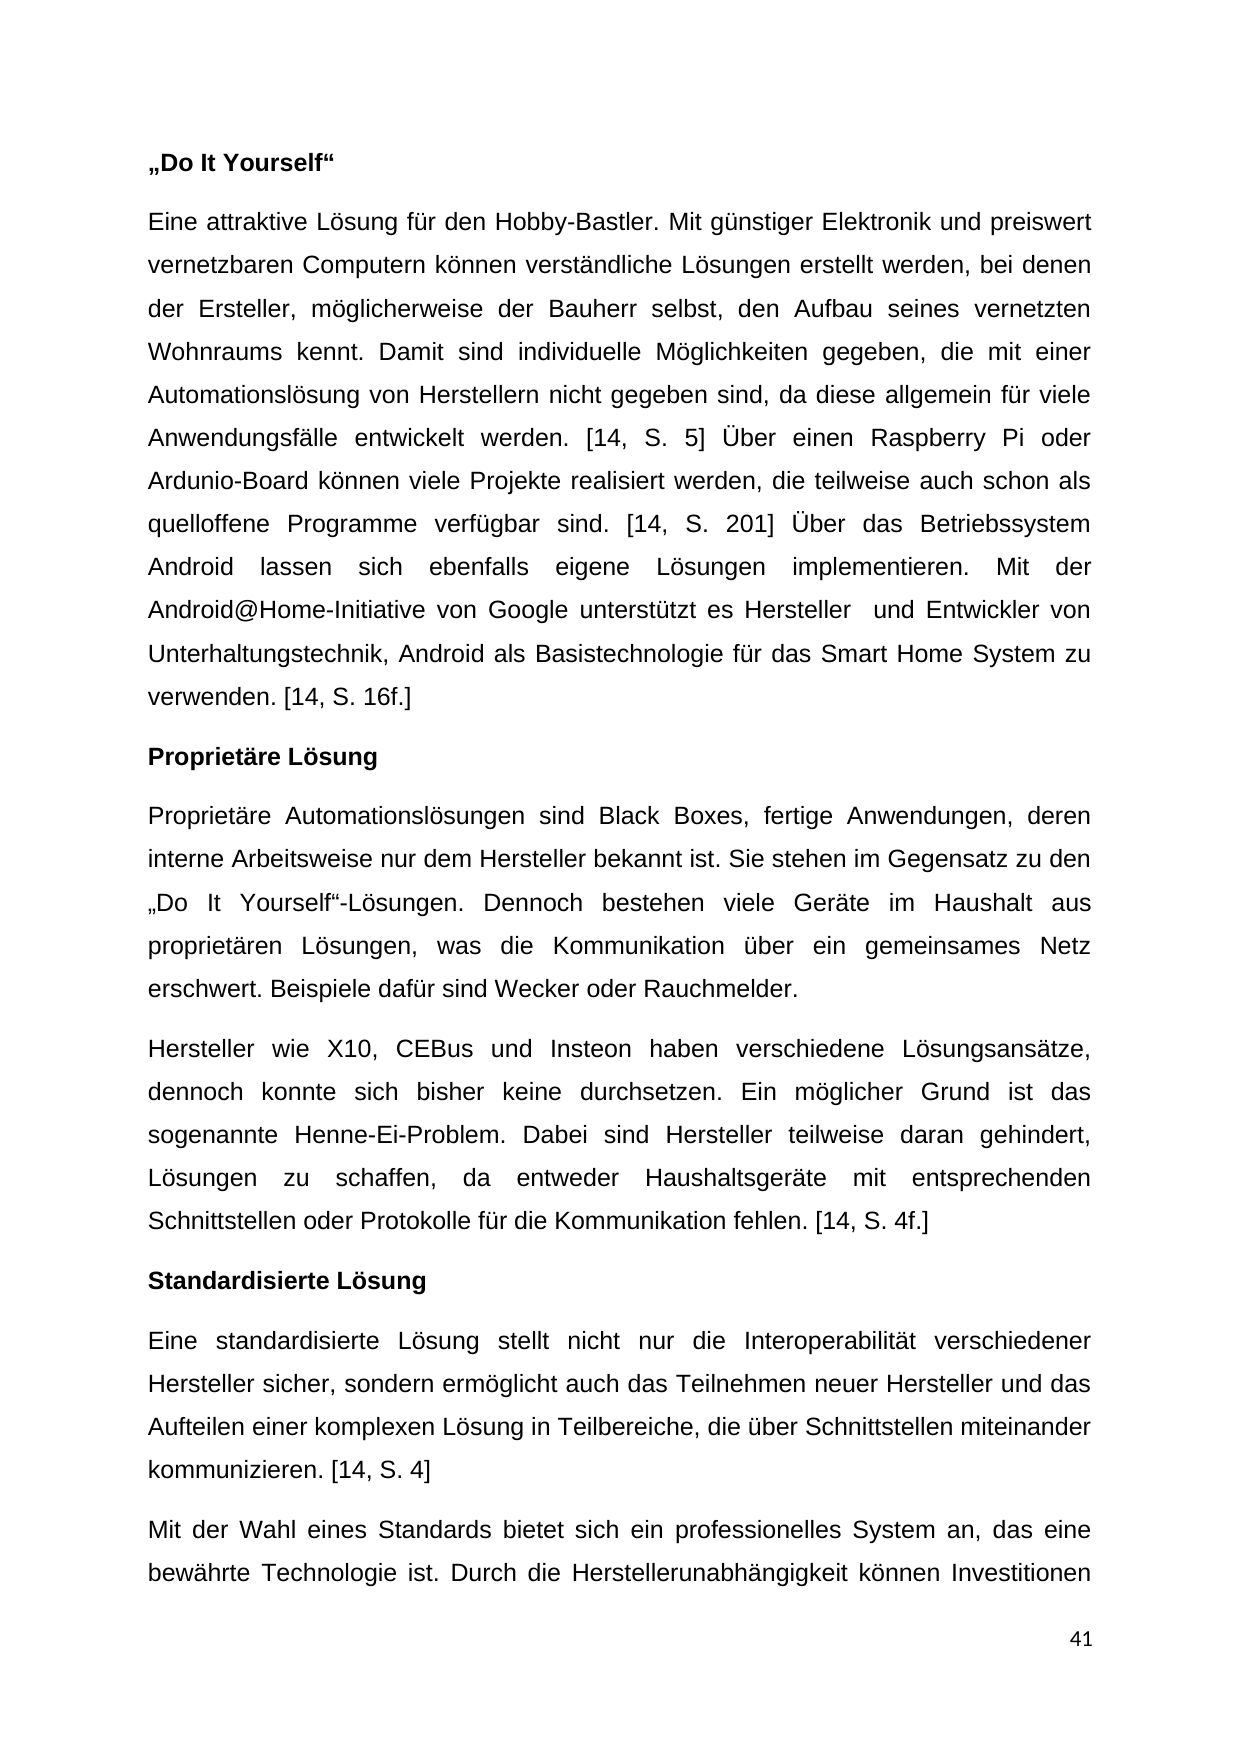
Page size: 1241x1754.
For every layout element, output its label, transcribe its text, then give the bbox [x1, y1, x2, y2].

text Standardisierte Lösung [148, 1266, 1093, 1295]
text Proprietäre Automationslösungen sind Black Boxes, fertige Anwendungen, deren interne Arbeitsweise nur dem Hersteller bekannt ist. Sie stehen im Gegensatz zu den „Do It Yourself“-Lösungen. Dennoch bestehen viele Geräte im Haushalt aus proprietären Lösungen, was die Kommunikation über ein gemeinsames Netz erschwert. Beispiele dafür sind Wecker oder Rauchmelder. [148, 801, 1093, 1003]
text „Do It Yourself“ [148, 148, 1093, 176]
text Eine attraktive Lösung für den Hobby-Bastler. Mit günstiger Elektronik und preiswert vernetzbaren Computern können verständliche Lösungen erstellt werden, bei denen der Ersteller, möglicherweise der Bauherr selbst, den Aufbau seines vernetzten Wohnraums kennt. Damit sind individuelle Möglichkeiten gegeben, die mit einer Automationslösung von Herstellern nicht gegeben sind, da diese allgemein für viele Anwendungsfälle entwickelt werden. [14, S. 5] Über einen Raspberry Pi oder Ardunio-Board können viele Projekte realisiert werden, die teilweise auch schon als quelloffene Programme verfügbar sind. [14, S. 201] Über das Betriebssystem Android lassen sich ebenfalls eigene Lösungen implementieren. Mit der Android@Home-Initiative von Google unterstützt es Hersteller und Entwickler von Unterhaltungstechnik, Android als Basistechnologie für das Smart Home System zu verwenden. [14, S. 16f.] [148, 207, 1093, 711]
text Proprietäre Lösung [148, 742, 1093, 770]
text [148, 1515, 1093, 1587]
text Hersteller wie X10, CEBus und Insteon haben verschiedene Lösungsansätze, dennoch konnte sich bisher keine durchsetzen. Ein möglicher Grund ist das sogenannte Henne-Ei-Problem. Dabei sind Hersteller teilweise daran gehindert, Lösungen zu schaffen, da entweder Haushaltsgeräte mit entsprechenden Schnittstellen oder Protokolle für die Kommunikation fehlen. [14, S. 4f.] [148, 1034, 1093, 1235]
text Eine standardisierte Lösung stellt nicht nur die Interoperabilität verschiedener Hersteller sicher, sondern ermöglicht auch das Teilnehmen neuer Hersteller und das Aufteilen einer komplexen Lösung in Teilbereiche, die über Schnittstellen miteinander kommunizieren. [14, S. 4] [148, 1326, 1093, 1484]
